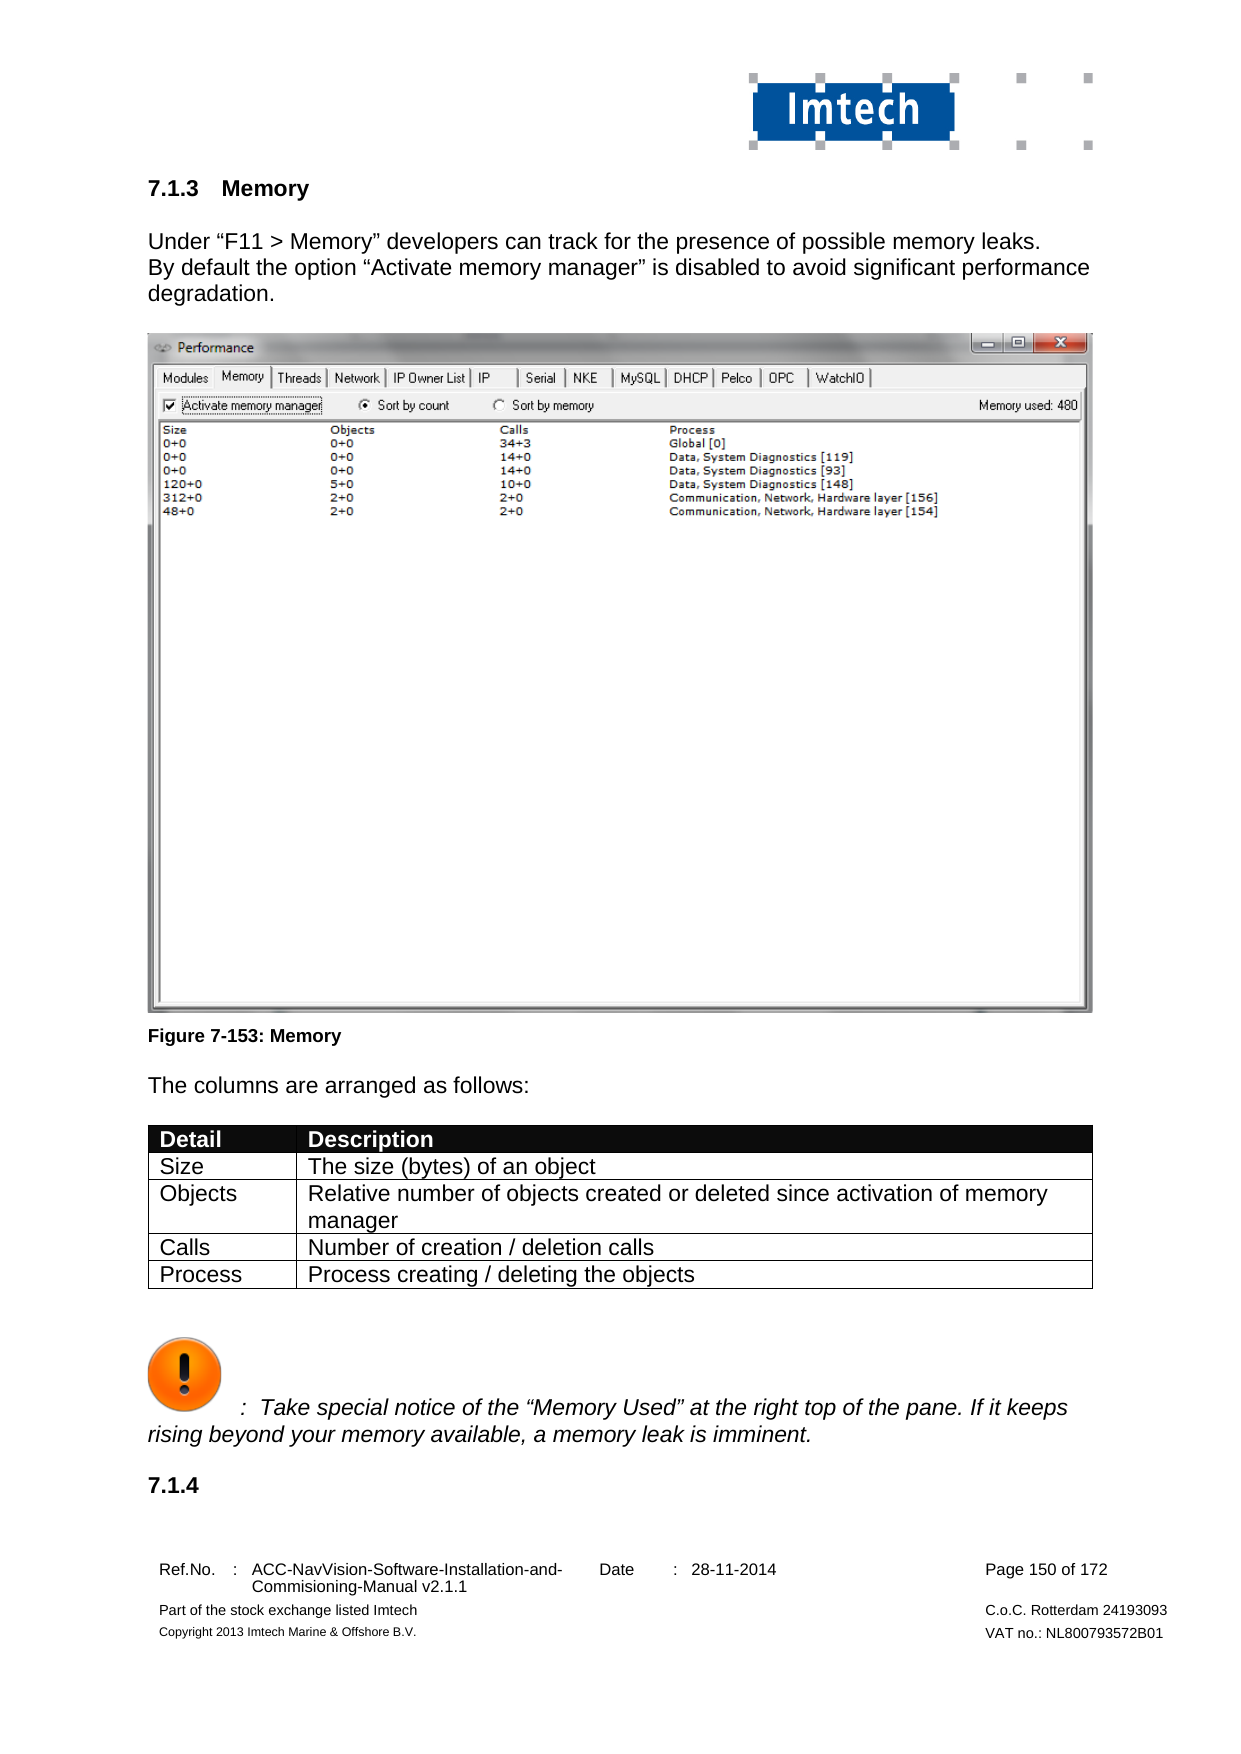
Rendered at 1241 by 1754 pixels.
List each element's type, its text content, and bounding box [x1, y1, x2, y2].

picture [147, 1337, 222, 1412]
text The columns are arranged as follows: [148, 1072, 1093, 1098]
text By default the option “Activate memory manager” is disabled to avoid significant performance degradation. [148, 254, 1093, 307]
table_cell Size [149, 1153, 296, 1179]
table_cell Number of creation / deletion calls [297, 1234, 1092, 1260]
table_cell Calls [149, 1234, 296, 1260]
table_header Detail [149, 1126, 296, 1152]
table_cell Relative number of objects created or deleted since activation of memory manager [297, 1180, 1092, 1233]
table_header Description [297, 1126, 1092, 1152]
table_cell The size (bytes) of an object [297, 1153, 1092, 1179]
picture [147, 333, 1093, 1013]
text : Take special notice of the “Memory Used” at the right top of the pane. If it keeps rising beyond your memory available, a memory leak is imminent. [148, 1394, 1093, 1447]
picture [748, 73, 1093, 150]
table_cell Objects [149, 1180, 296, 1233]
text Under “F11 > Memory” developers can track for the presence of possible memory leaks. [148, 228, 1093, 254]
subtitle Memory [148, 175, 1093, 201]
table_cell Process creating / deleting the objects [297, 1261, 1092, 1288]
table_cell Process [149, 1261, 296, 1288]
